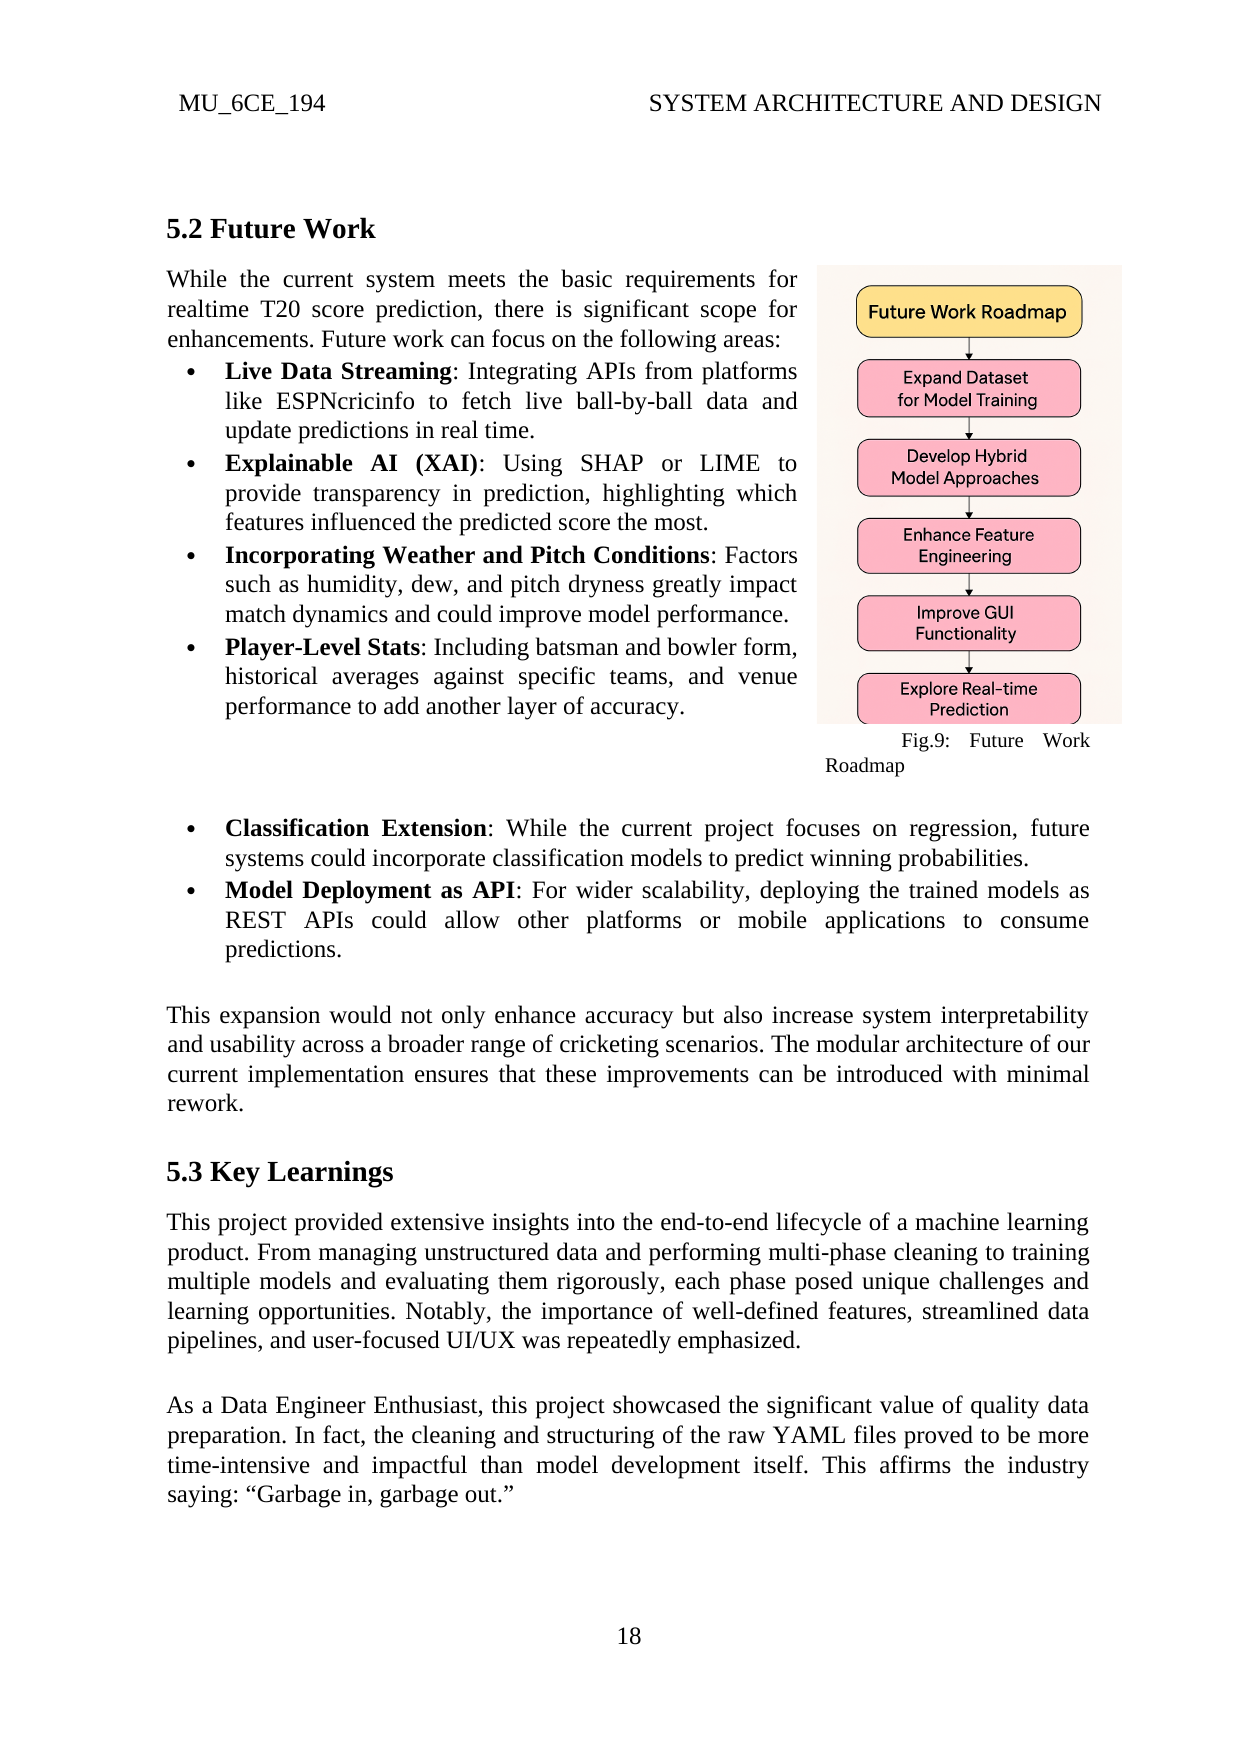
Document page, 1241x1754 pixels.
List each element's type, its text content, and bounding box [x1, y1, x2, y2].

text 5.2 Future Work [166, 211, 1091, 245]
text As a Data Engineer Enthusiast, this project showcased the significant value of quality data preparation. In fact, the cleaning and structuring of the raw YAML files proved to be more time-intensive and impactful than model development itself. This affirms the industry saying: “Garbage in, garbage out.” [166, 1391, 1091, 1508]
list Fig.9: Future Work Roadmap [825, 724, 1091, 777]
list Live Data Streaming: Integrating APIs from platforms like ESPNcricinfo to fetch live ball-by-ball data and update predictions in real time. [187, 356, 816, 444]
picture [816, 265, 1122, 724]
text 5.3 Key Learnings [166, 1154, 1091, 1187]
list Classification Extension: While the current project focuses on regression, future systems could incorporate classification models to predict winning probabilities. [187, 813, 1091, 871]
text While the current system meets the basic requirements for realtime T20 score prediction, there is significant scope for enhancements. Future work can focus on the following areas: [166, 264, 1091, 352]
text This expansion would not only enhance accuracy but also increase system interpretability and usability across a broader range of cricketing scenarios. The modular architecture of our current implementation ensures that these improvements can be introduced with minimal rework. [166, 1000, 1091, 1117]
list Explainable AI (XAI): Using SHAP or LIME to provide transparency in prediction, highlighting which features influenced the predicted score the most. [187, 448, 816, 536]
list Model Deployment as API: For wider scalability, deploying the trained models as REST APIs could allow other platforms or mobile applications to consume predictions. [187, 875, 1091, 963]
list Player-Level Stats: Including batsman and bowler form, historical averages against specific teams, and venue performance to add another layer of accuracy. [187, 632, 816, 719]
text This project provided extensive insights into the end-to-end lifecycle of a machine learning product. From managing unstructured data and performing multi-phase cleaning to training multiple models and evaluating them rigorously, each phase posed unique challenges and learning opportunities. Notably, the importance of well-defined features, streamlined data pipelines, and user-focused UI/UX was repeatedly emphasized. [166, 1207, 1091, 1354]
list Incorporating Weather and Pitch Conditions: Factors such as humidity, dew, and pitch dryness greatly impact match dynamics and could improve model performance. [187, 540, 816, 628]
